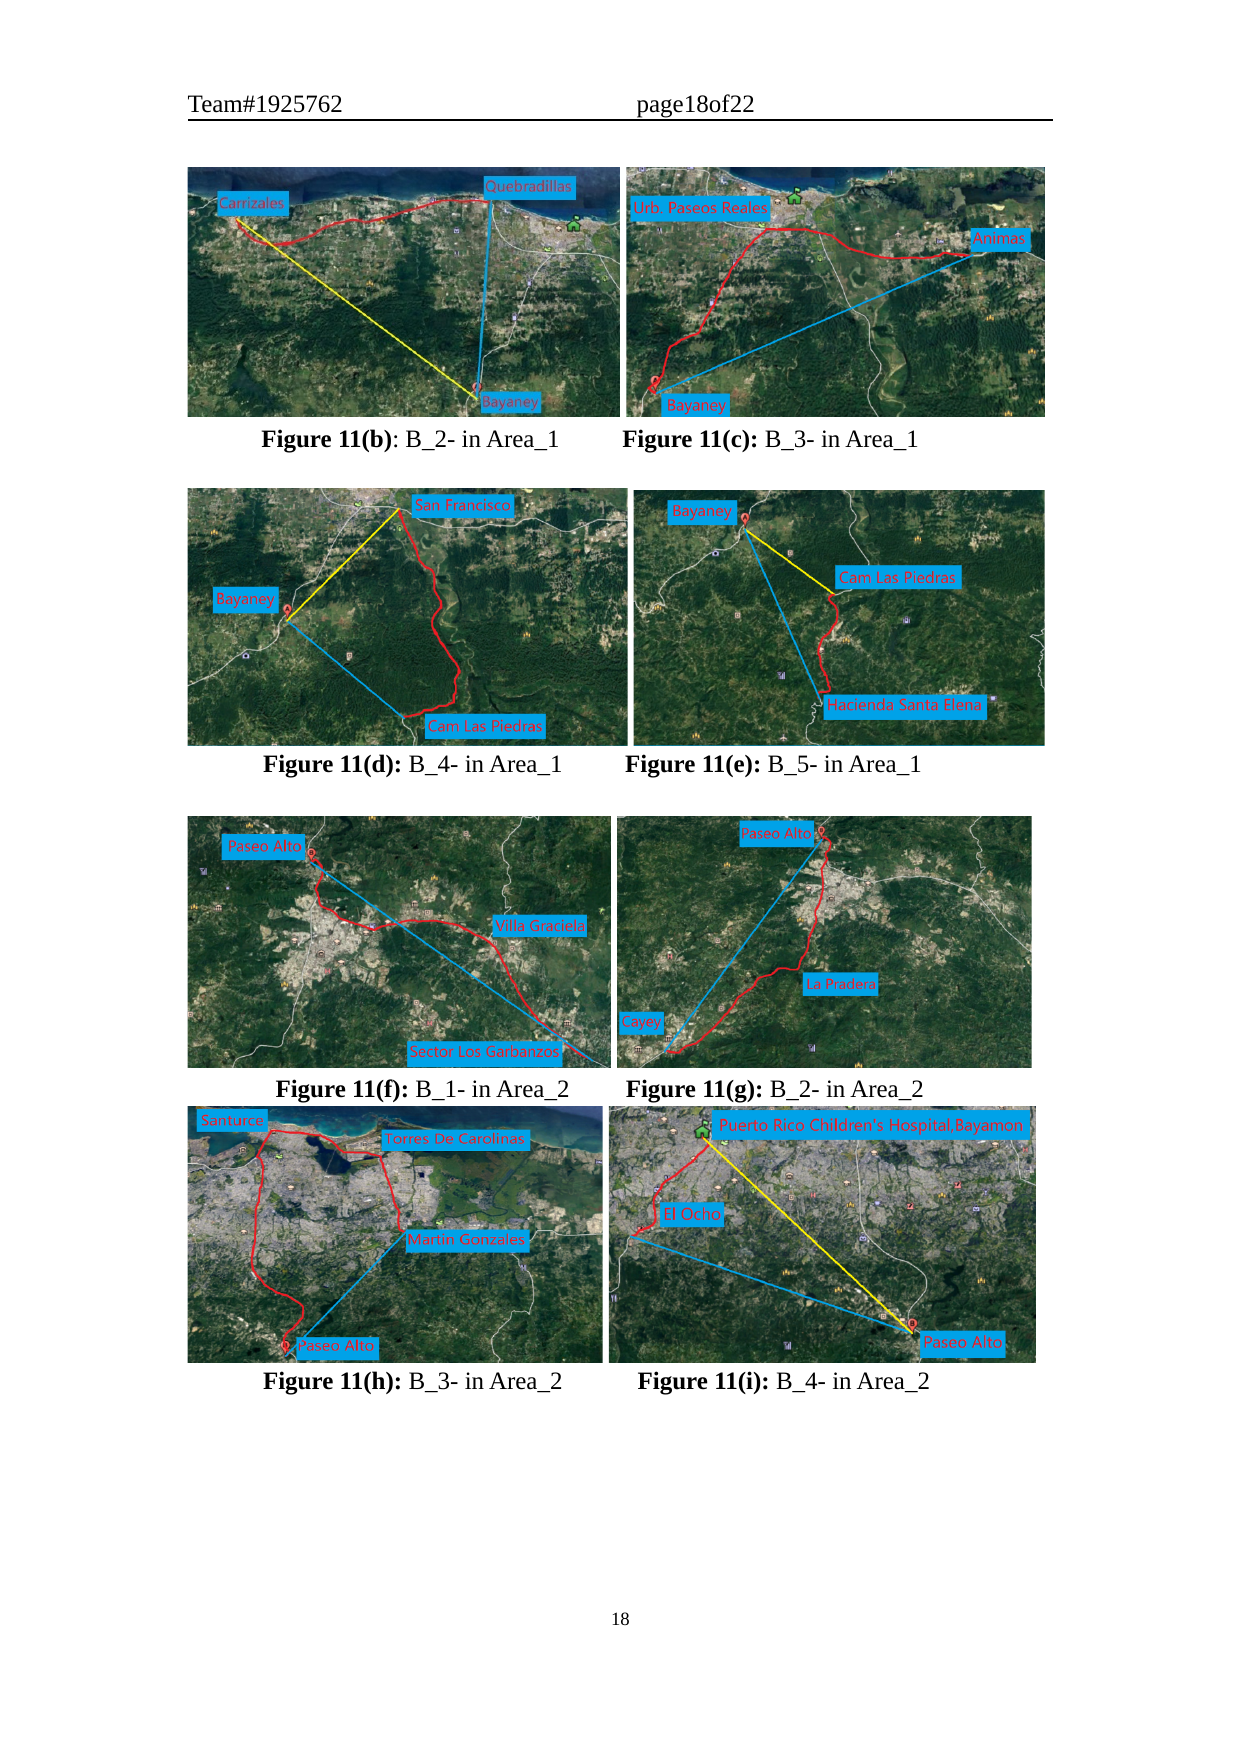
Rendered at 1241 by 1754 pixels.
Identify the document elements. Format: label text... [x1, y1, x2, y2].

picture [187, 488, 628, 746]
picture [633, 490, 1045, 746]
picture [187, 1106, 603, 1363]
picture [626, 167, 1045, 417]
picture [617, 816, 1032, 1068]
picture [669, 400, 673, 410]
picture [187, 167, 620, 417]
text Figure 11(f): B_1- in Area_2 Figure 11(g): B_2- in Area_2 [187, 1072, 1053, 1104]
text Figure 11(b): B_2- in Area_1 Figure 11(c): B_3- in Area_1 [187, 422, 1053, 454]
picture [187, 816, 611, 1068]
picture [608, 1106, 1036, 1363]
text Figure 11(h): B_3- in Area_2 Figure 11(i): B_4- in Area_2 [187, 1364, 1053, 1397]
text Figure 11(d): B_4- in Area_1 Figure 11(e): B_5- in Area_1 [187, 747, 1053, 779]
